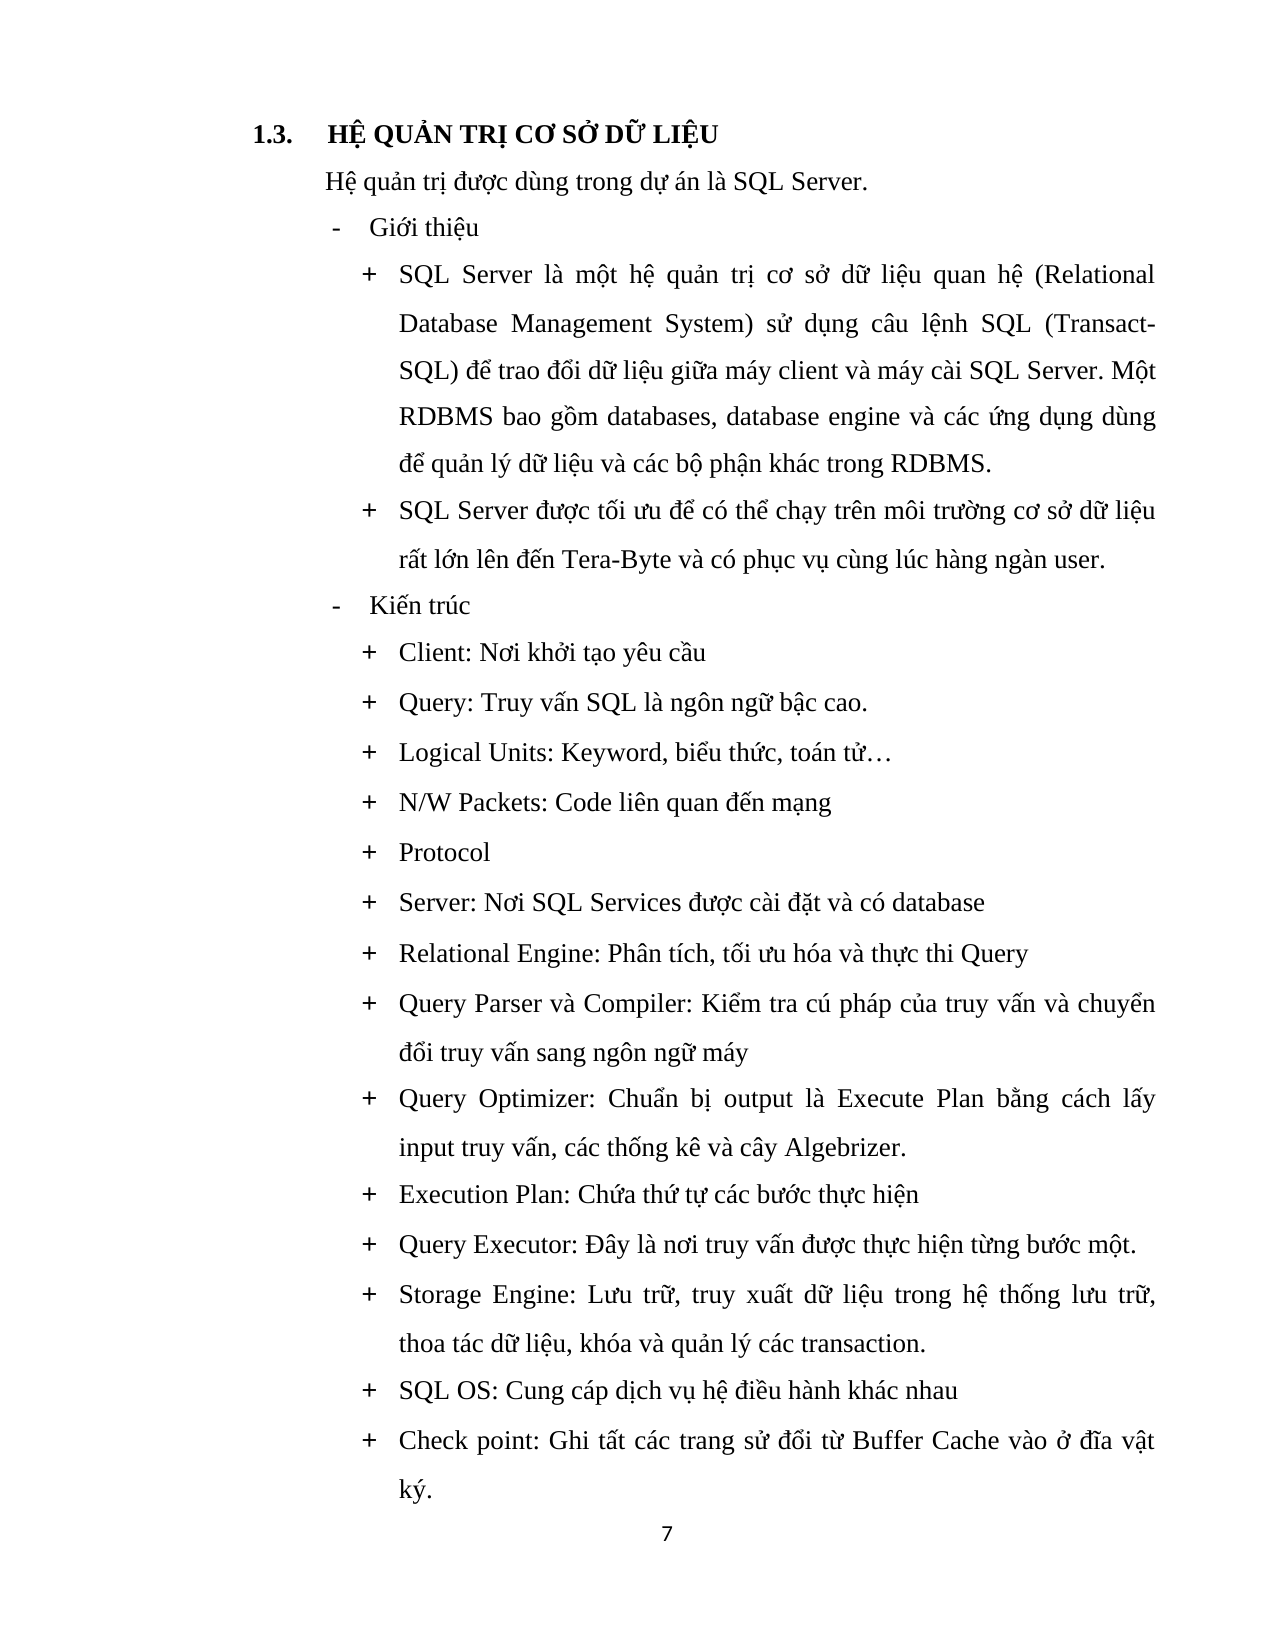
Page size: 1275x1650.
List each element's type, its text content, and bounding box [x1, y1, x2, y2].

list Storage Engine: Lưu trữ, truy xuất dữ liệu trong hệ thống lưu trữ, thoa tác dữ liệu, khóa và quản lý các transaction. [361, 1278, 1157, 1358]
list Hệ quản trị được dùng trong dự án là SQL Server. [325, 165, 1157, 196]
list Server: Nơi SQL Services được cài đặt và có database [361, 887, 1157, 920]
list Query Executor: Đây là nơi truy vấn được thực hiện từng bước một. [361, 1228, 1157, 1262]
list Query: Truy vấn SQL là ngôn ngữ bậc cao. [361, 686, 1157, 719]
list HỆ QUẢN TRỊ CƠ SỞ DỮ LIỆU [252, 118, 1157, 149]
list SQL OS: Cung cáp dịch vụ hệ điều hành khác nhau [361, 1374, 1157, 1407]
list Logical Units: Keyword, biểu thức, toán tử… [361, 736, 1157, 770]
list Client: Nơi khởi tạo yêu cầu [361, 636, 1157, 669]
list Execution Plan: Chứa thứ tự các bước thực hiện [361, 1178, 1157, 1211]
list N/W Packets: Code liên quan đến mạng [361, 786, 1157, 820]
list Query Optimizer: Chuẩn bị output là Execute Plan bằng cách lấy input truy vấn, các thống kê và cây Algebrizer. [361, 1082, 1157, 1162]
list Relational Engine: Phân tích, tối ưu hóa và thực thi Query [361, 937, 1157, 970]
list SQL Server là một hệ quản trị cơ sở dữ liệu quan hệ (Relational Database Management System) sử dụng câu lệnh SQL (Transact-SQL) để trao đổi dữ liệu giữa máy client và máy cài SQL Server. Một RDBMS bao gồm databases, database engine và các ứng dụng dùng để quản lý dữ liệu và các bộ phận khác trong RDBMS. [361, 258, 1157, 478]
list Giới thiệu [332, 211, 1157, 243]
list SQL Server được tối ưu để có thể chạy trên môi trường cơ sở dữ liệu rất lớn lên đến Tera-Byte và có phục vụ cùng lúc hàng ngàn user. [361, 494, 1157, 574]
list Protocol [361, 836, 1157, 870]
list Kiến trúc [332, 589, 1157, 621]
list Check point: Ghi tất các trang sử đổi từ Buffer Cache vào ở đĩa vật ký. [361, 1424, 1157, 1504]
list Query Parser và Compiler: Kiểm tra cú pháp của truy vấn và chuyển đổi truy vấn sang ngôn ngữ máy [361, 987, 1157, 1067]
